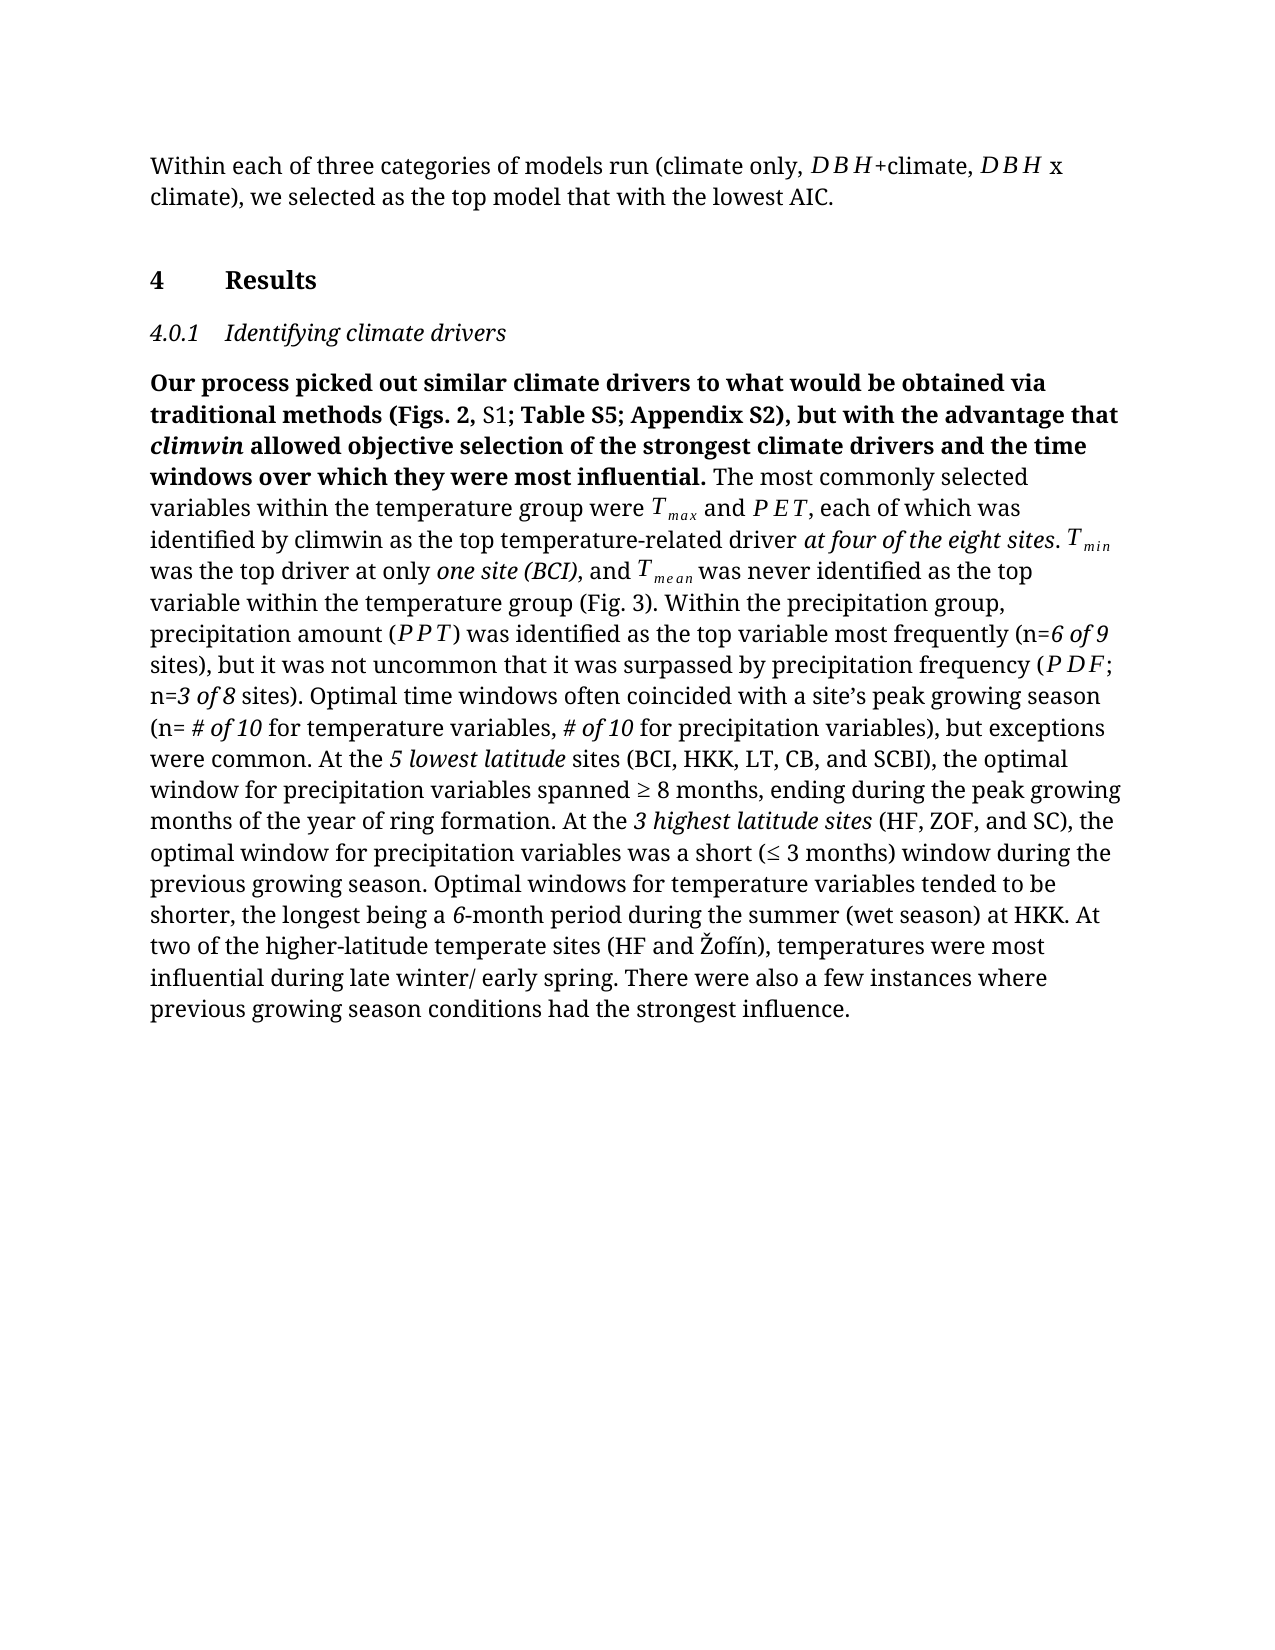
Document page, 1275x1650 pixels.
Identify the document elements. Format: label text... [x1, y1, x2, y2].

subtitle 4 Results [150, 262, 1125, 297]
text Our process picked out similar climate drivers to what would be obtained via traditional methods (Figs. 2, S1; Table S5; Appendix S2), but with the advantage that climwin allowed objective selection of the strongest climate drivers and the time windows over which they were most influential. The most commonly selected variables within the temperature group were and , each of which was identified by climwin as the top temperature-related driver at four of the eight sites. was the top driver at only one site (BCI), and was never identified as the top variable within the temperature group (Fig. 3). Within the precipitation group, precipitation amount () was identified as the top variable most frequently (n=6 of 9 sites), but it was not uncommon that it was surpassed by precipitation frequency (; n=3 of 8 sites). Optimal time windows often coincided with a site’s peak growing season (n= # of 10 for temperature variables, # of 10 for precipitation variables), but exceptions were common. At the 5 lowest latitude sites (BCI, HKK, LT, CB, and SCBI), the optimal window for precipitation variables spanned 8 months, ending during the peak growing months of the year of ring formation. At the 3 highest latitude sites (HF, ZOF, and SC), the optimal window for precipitation variables was a short ( 3 months) window during the previous growing season. Optimal windows for temperature variables tended to be shorter, the longest being a 6-month period during the summer (wet season) at HKK. At two of the higher-latitude temperate sites (HF and Žofín), temperatures were most influential during late winter/ early spring. There were also a few instances where previous growing season conditions had the strongest influence. [150, 367, 1125, 1024]
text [150, 150, 1125, 212]
subtitle 4.0.1 Identifying climate drivers [150, 317, 1125, 349]
